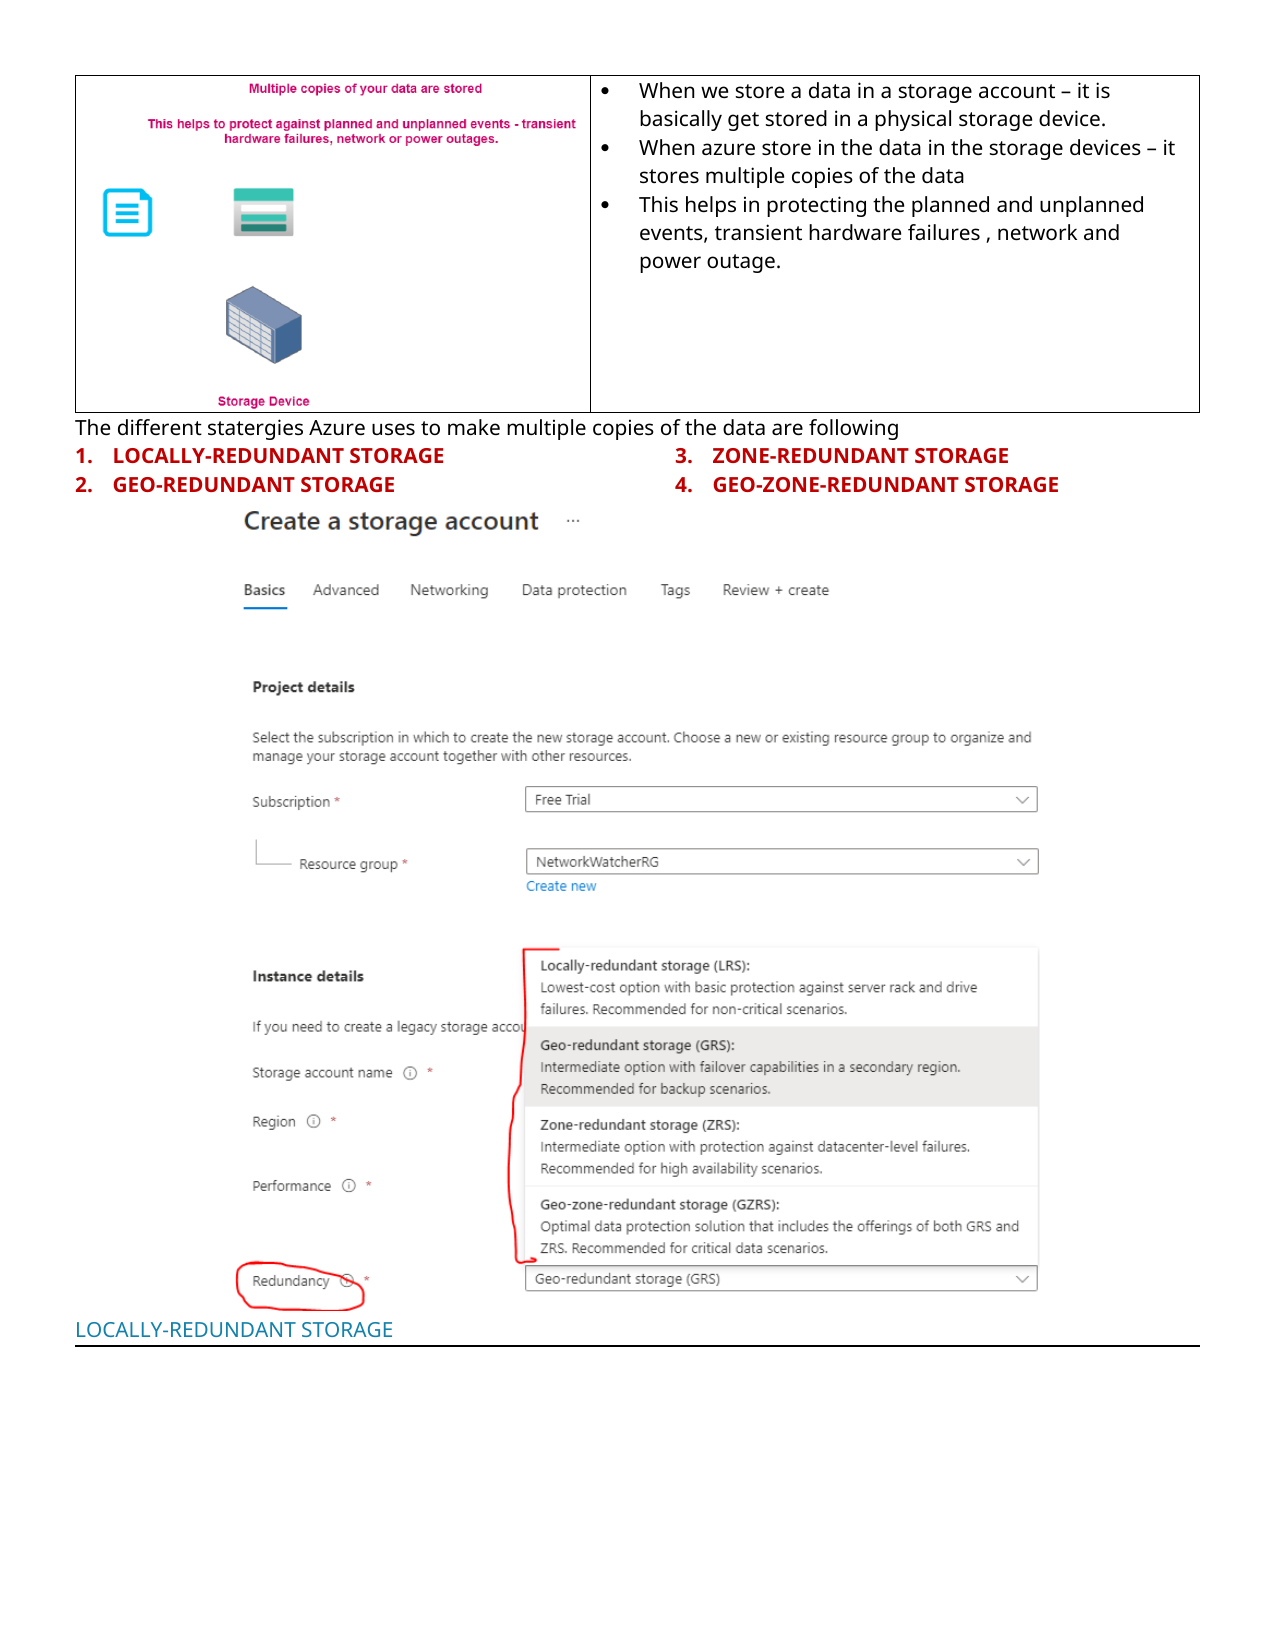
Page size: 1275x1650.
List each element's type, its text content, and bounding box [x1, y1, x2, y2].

picture [86, 76, 579, 412]
subtitle LOCALLY-REDUNDANT STORAGE [75, 1315, 1200, 1345]
table_header When we store a data in a storage account – it is basically get stored in a physical storage device. When azure store in the data in the storage devices – it stores multiple copies of the data This helps in protecting the planned and unplanned events, transient hardware failures , network and power outage. [591, 76, 1199, 412]
table_header [76, 76, 86, 412]
list ZONE-REDUNDANT STORAGE [675, 442, 1200, 470]
list LOCALLY-REDUNDANT STORAGE [75, 442, 600, 470]
list GEO-REDUNDANT STORAGE [75, 470, 600, 498]
text The different statergies Azure uses to make multiple copies of the data are following [75, 413, 1200, 442]
picture [235, 498, 1040, 1311]
table_header [579, 76, 590, 412]
list GEO-ZONE-REDUNDANT STORAGE [675, 470, 1200, 498]
